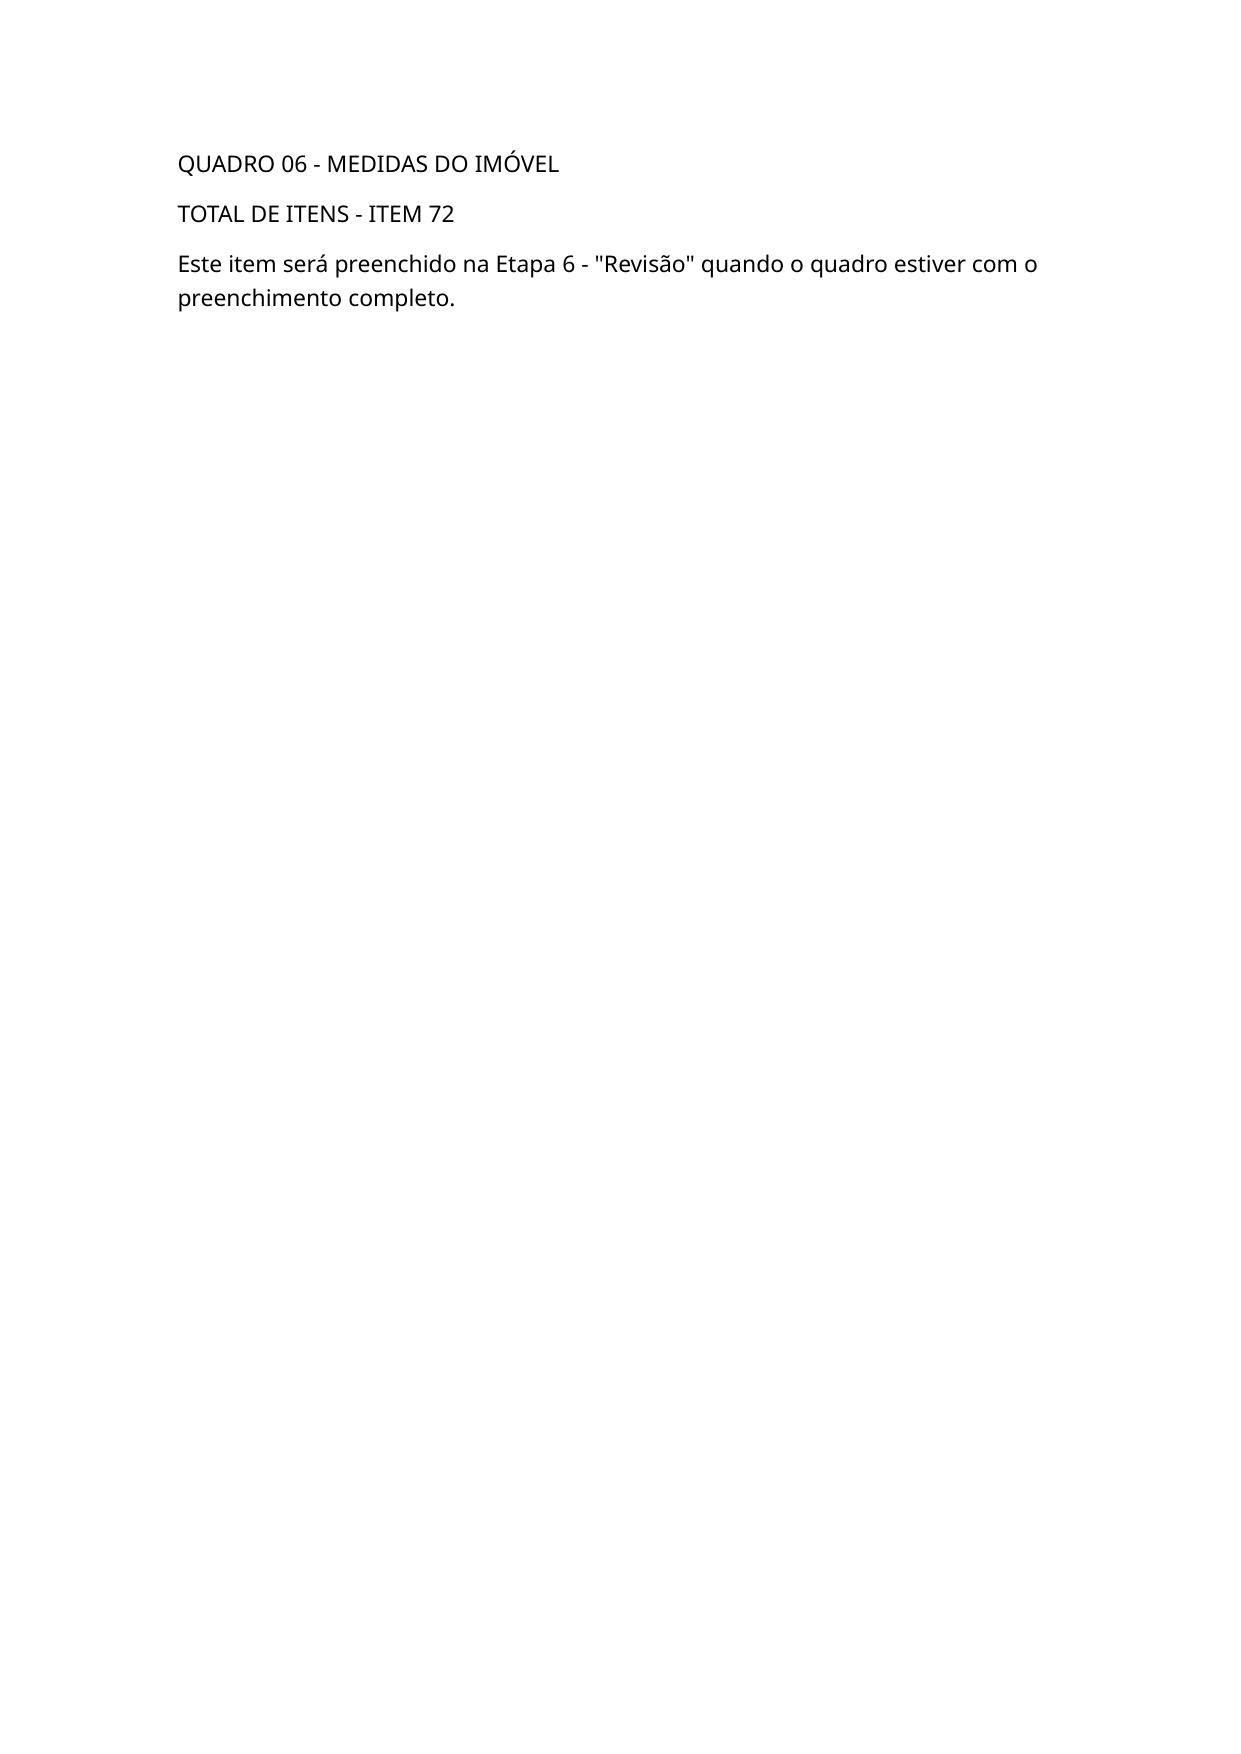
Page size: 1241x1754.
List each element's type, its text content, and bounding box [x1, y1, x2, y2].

text Este item será preenchido na Etapa 6 - "Revisão" quando o quadro estiver com o preenchimento completo. [177, 248, 1093, 313]
text QUADRO 06 - MEDIDAS DO IMÓVEL [177, 148, 1093, 179]
text TOTAL DE ITENS - ITEM 72 [177, 198, 1093, 229]
